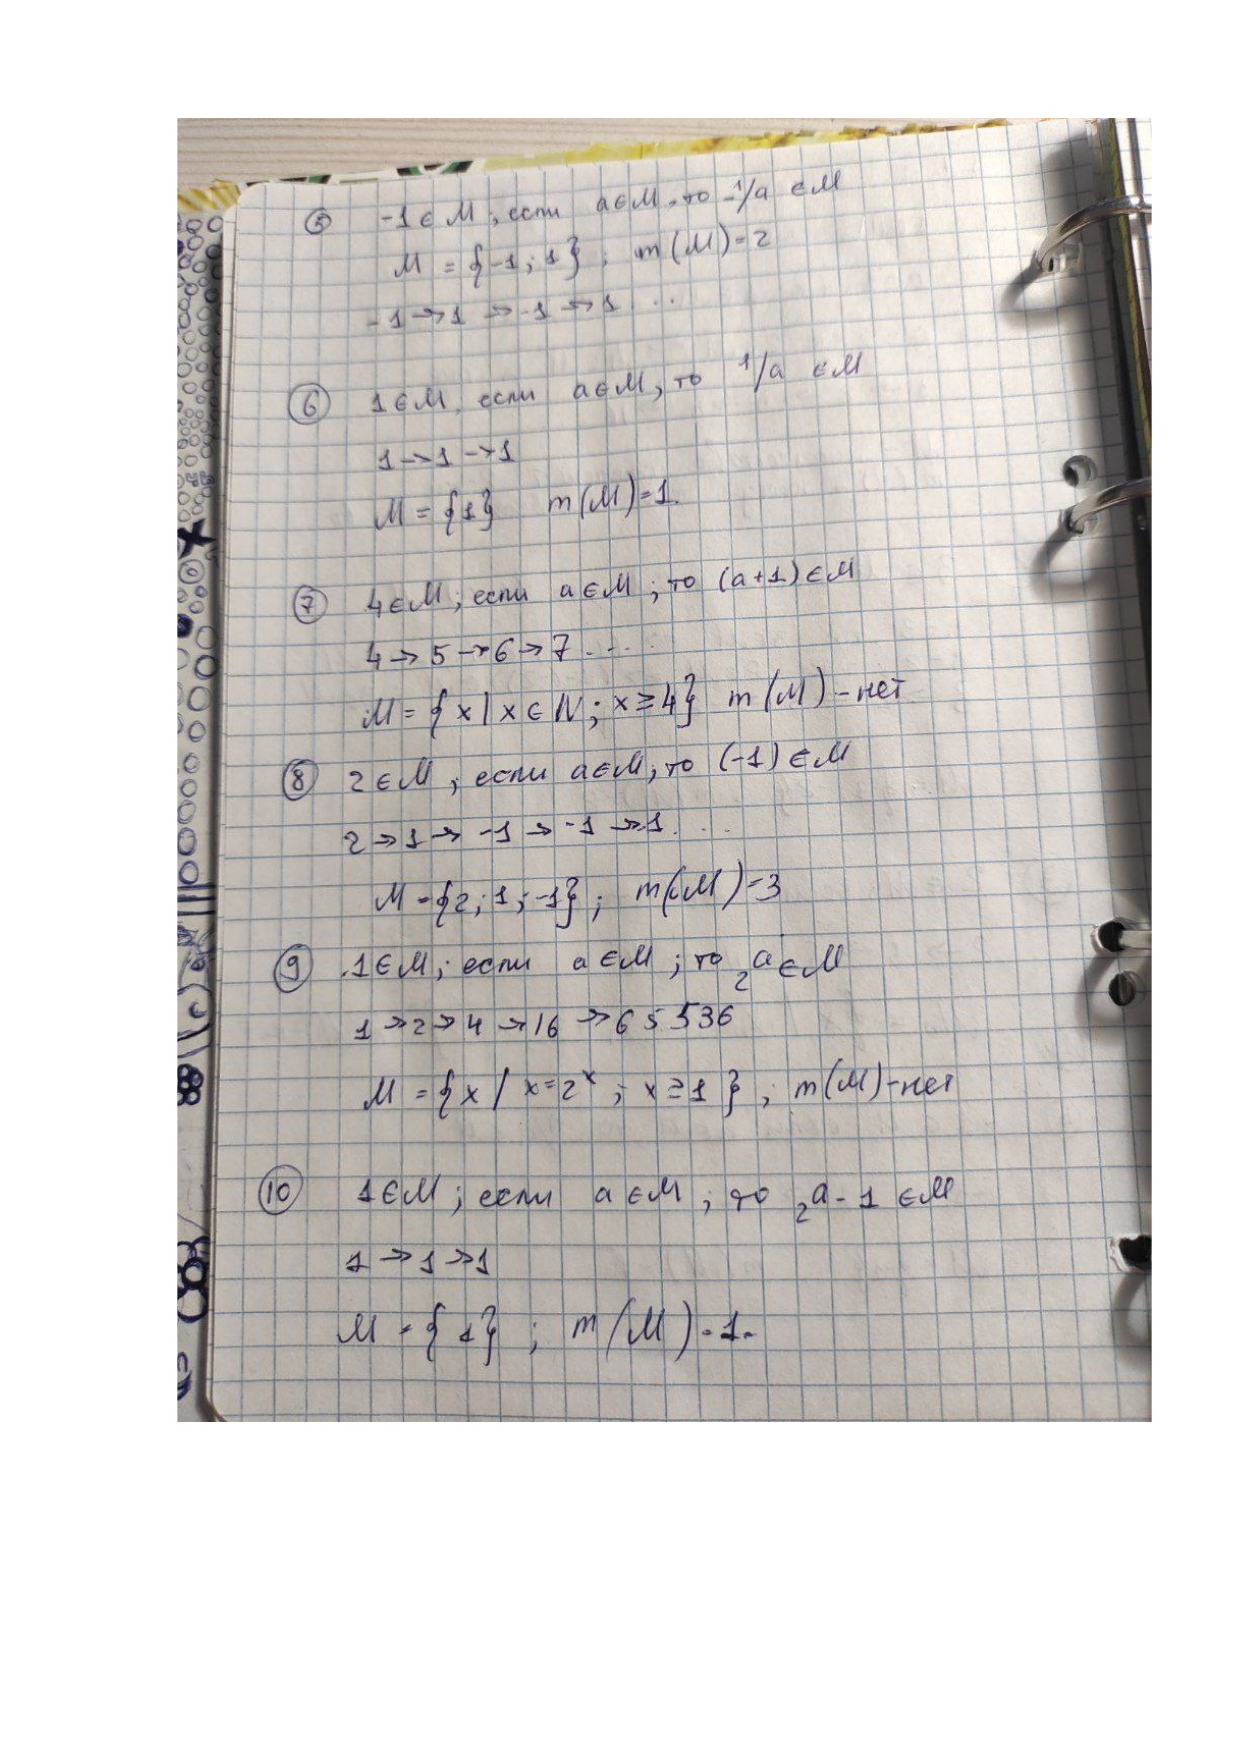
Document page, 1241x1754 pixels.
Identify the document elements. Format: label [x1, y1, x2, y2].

picture [177, 118, 1152, 1422]
